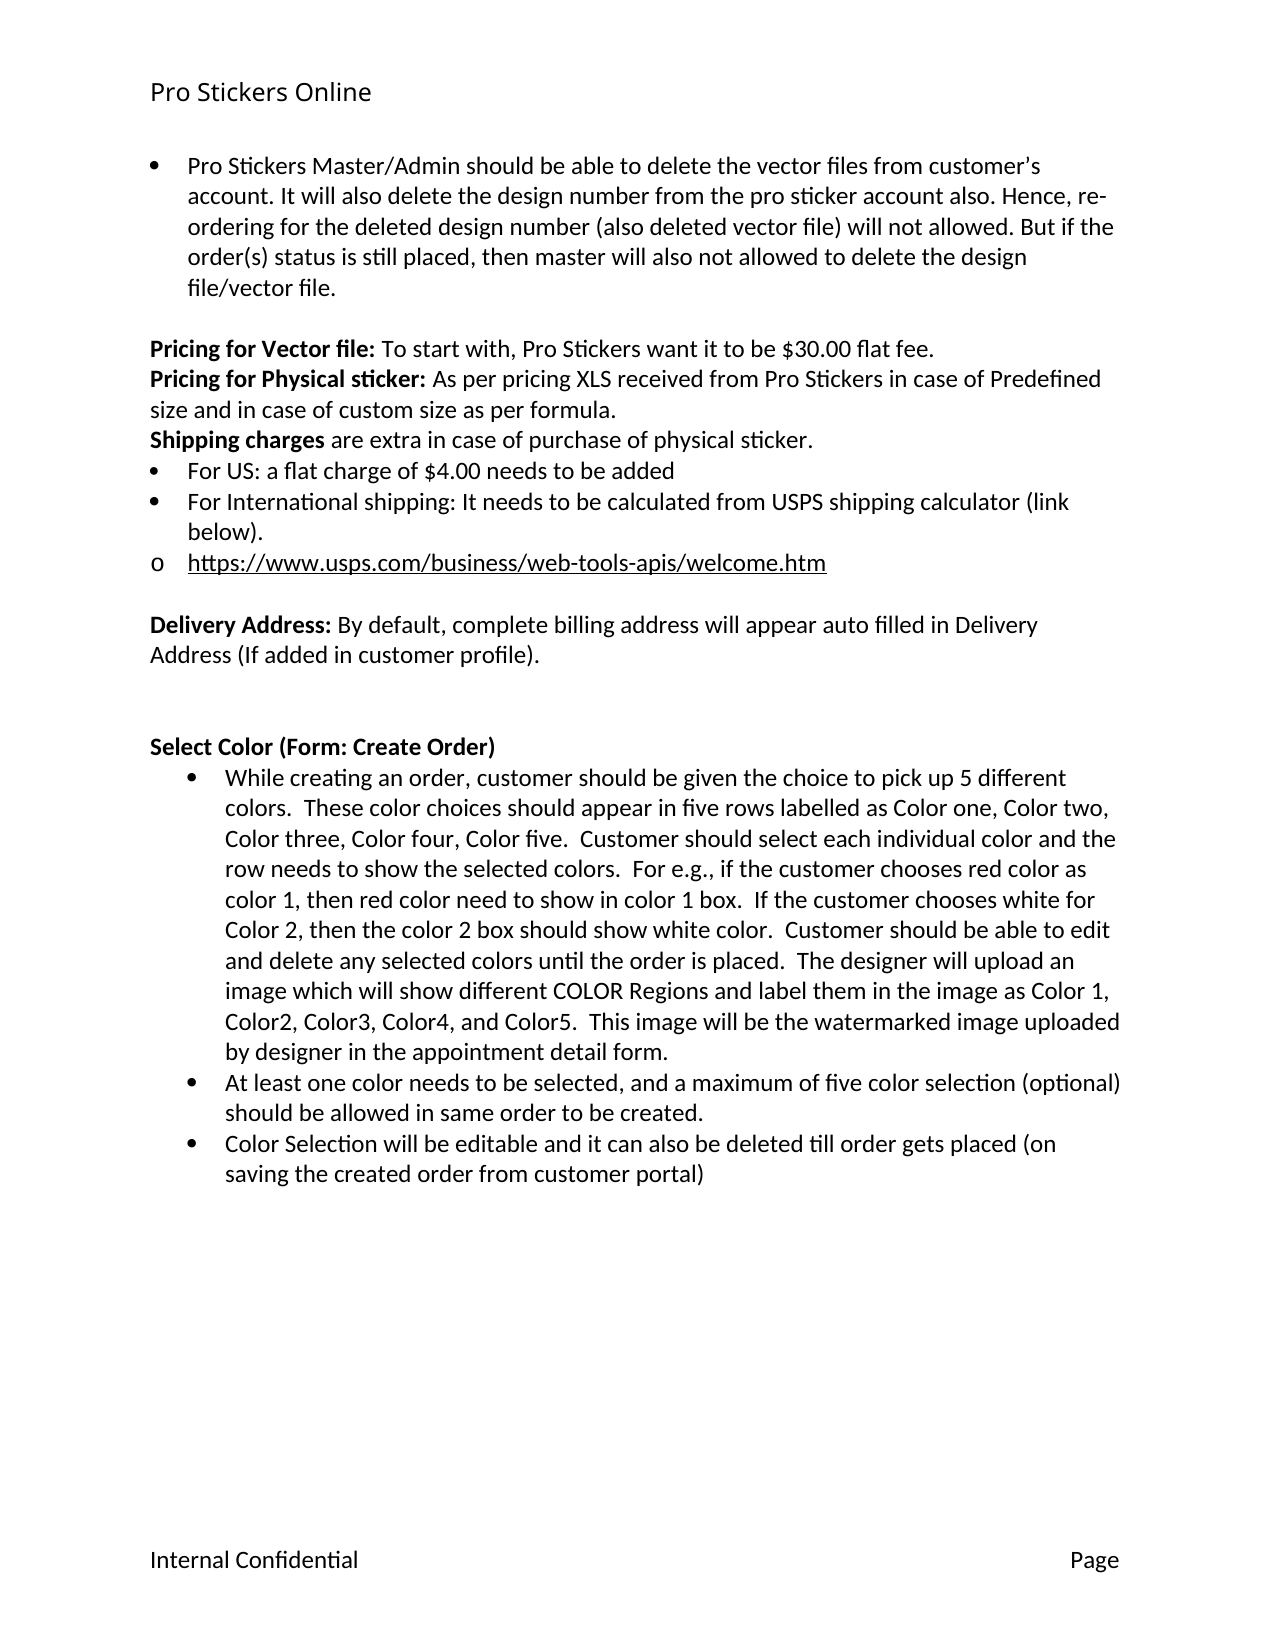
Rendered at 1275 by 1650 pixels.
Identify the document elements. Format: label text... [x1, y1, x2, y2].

list Color Selection will be editable and it can also be deleted till order gets placed (on saving the created order from customer portal) [187, 1128, 1125, 1189]
list Shipping charges are extra in case of purchase of physical sticker. [150, 425, 1125, 455]
list Pro Stickers Master/Admin should be able to delete the vector files from customer’s account. It will also delete the design number from the pro sticker account also. Hence, re-ordering for the deleted design number (also deleted vector file) will not allowed. But if the order(s) status is still placed, then master will also not allowed to delete the design file/vector file. [150, 150, 1125, 303]
list For US: a flat charge of $4.00 needs to be added [150, 455, 1125, 486]
list https://www.usps.com/business/web-tools-apis/welcome.htm [150, 547, 1125, 578]
list Select Color (Form: Create Order) [150, 731, 1125, 762]
list For International shipping: It needs to be calculated from USPS shipping calculator (link below). [150, 486, 1125, 547]
list Pricing for Vector file: To start with, Pro Stickers want it to be $30.00 flat fee. [150, 333, 1125, 364]
list While creating an order, customer should be given the choice to pick up 5 different colors. These color choices should appear in five rows labelled as Color one, Color two, Color three, Color four, Color five. Customer should select each individual color and the row needs to show the selected colors. For e.g., if the customer chooses red color as color 1, then red color need to show in color 1 box. If the customer chooses white for Color 2, then the color 2 box should show white color. Customer should be able to edit and delete any selected colors until the order is placed. The designer will upload an image which will show different COLOR Regions and label them in the image as Color 1, Color2, Color3, Color4, and Color5. This image will be the watermarked image uploaded by designer in the appointment detail form. [187, 762, 1125, 1067]
list At least one color needs to be selected, and a maximum of five color selection (optional) should be allowed in same order to be created. [187, 1067, 1125, 1128]
list Delivery Address: By default, complete billing address will appear auto filled in Delivery Address (If added in customer profile). [150, 609, 1125, 670]
list Pricing for Physical sticker: As per pricing XLS received from Pro Stickers in case of Predefined size and in case of custom size as per formula. [150, 364, 1125, 425]
